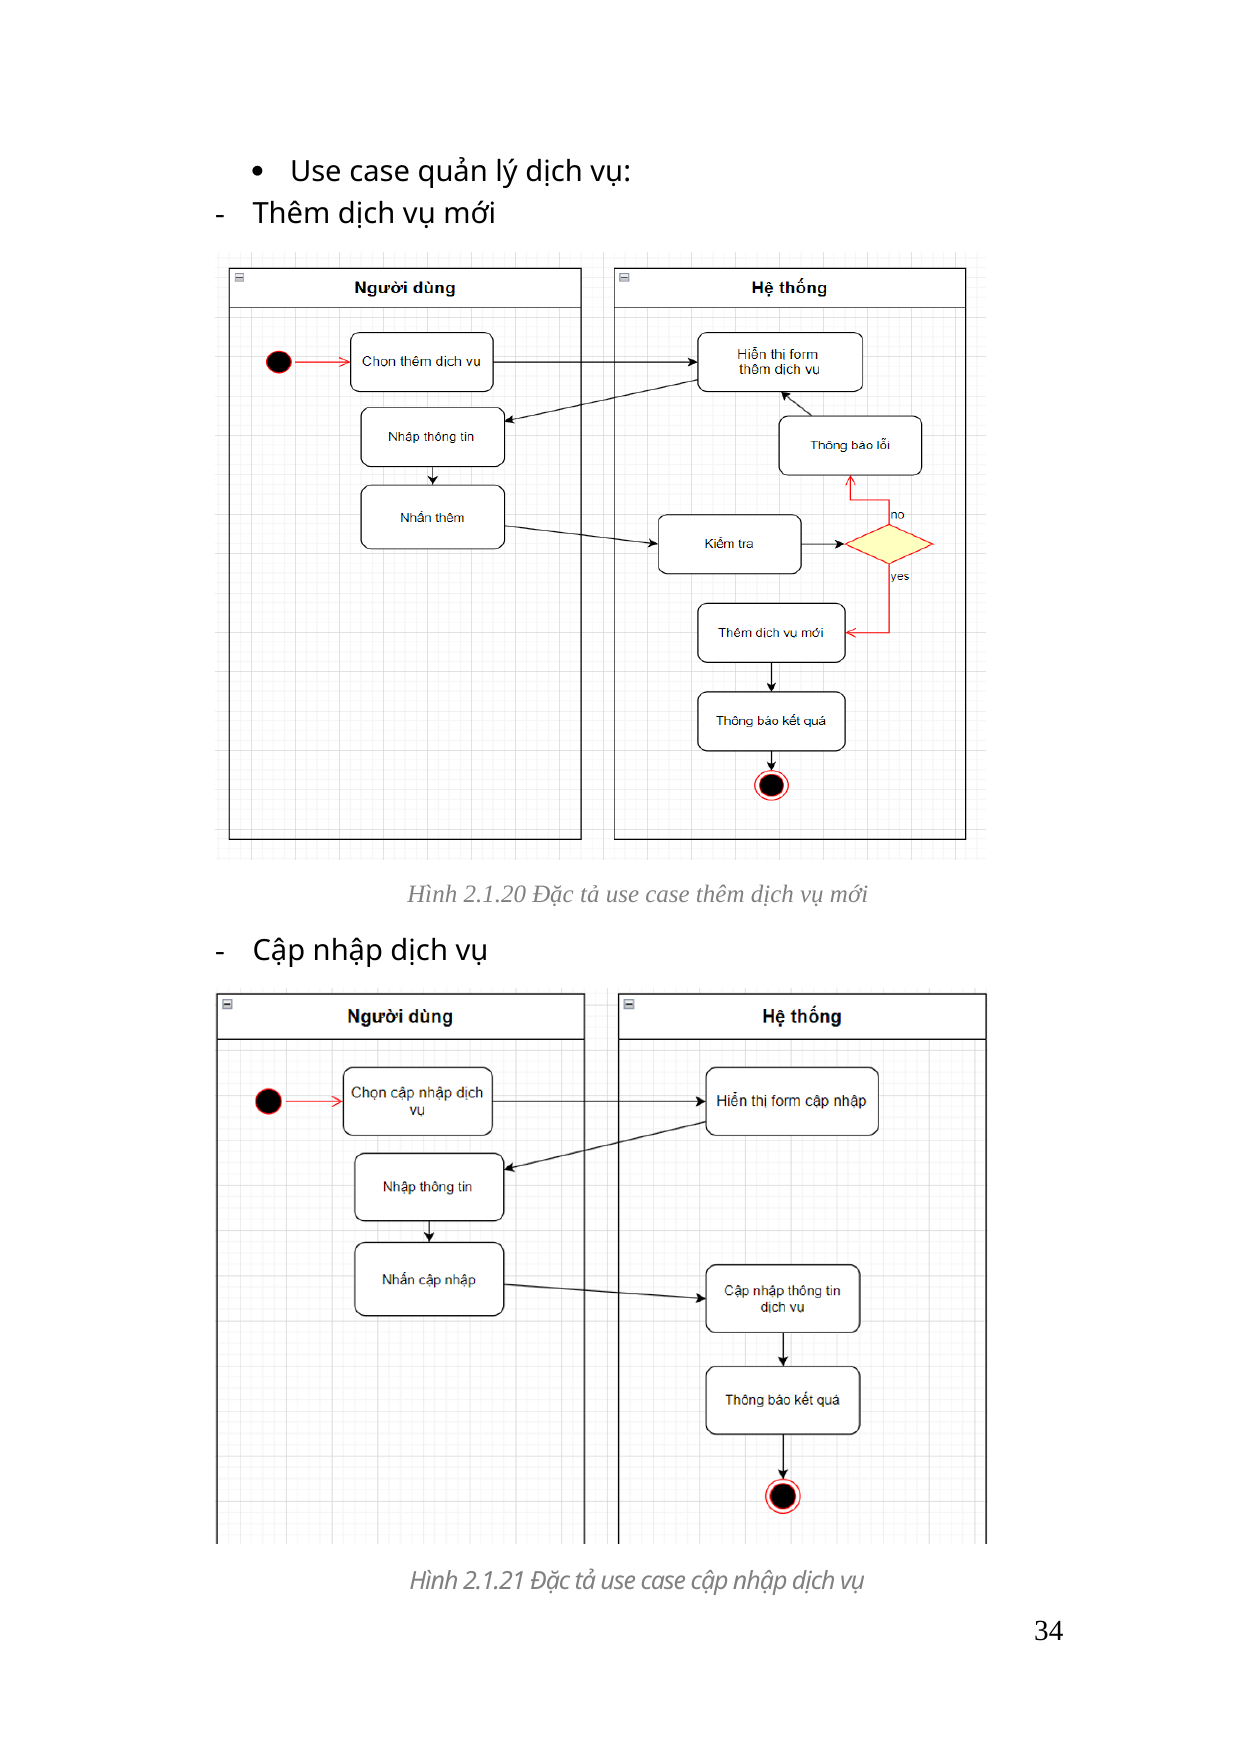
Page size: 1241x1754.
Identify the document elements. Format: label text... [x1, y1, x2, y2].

picture [214, 252, 986, 860]
text Hình 2.1.21 Đặc tả use case cập nhập dịch vụ [177, 1562, 1063, 1596]
list Thêm dịch vụ mới [215, 193, 1063, 232]
text Hình 2.1.20 Đặc tả use case thêm dịch vụ mới [177, 879, 1063, 908]
picture [214, 988, 988, 1544]
list Use case quản lý dịch vụ: [252, 150, 1063, 190]
list Cập nhập dịch vụ [215, 929, 1063, 968]
